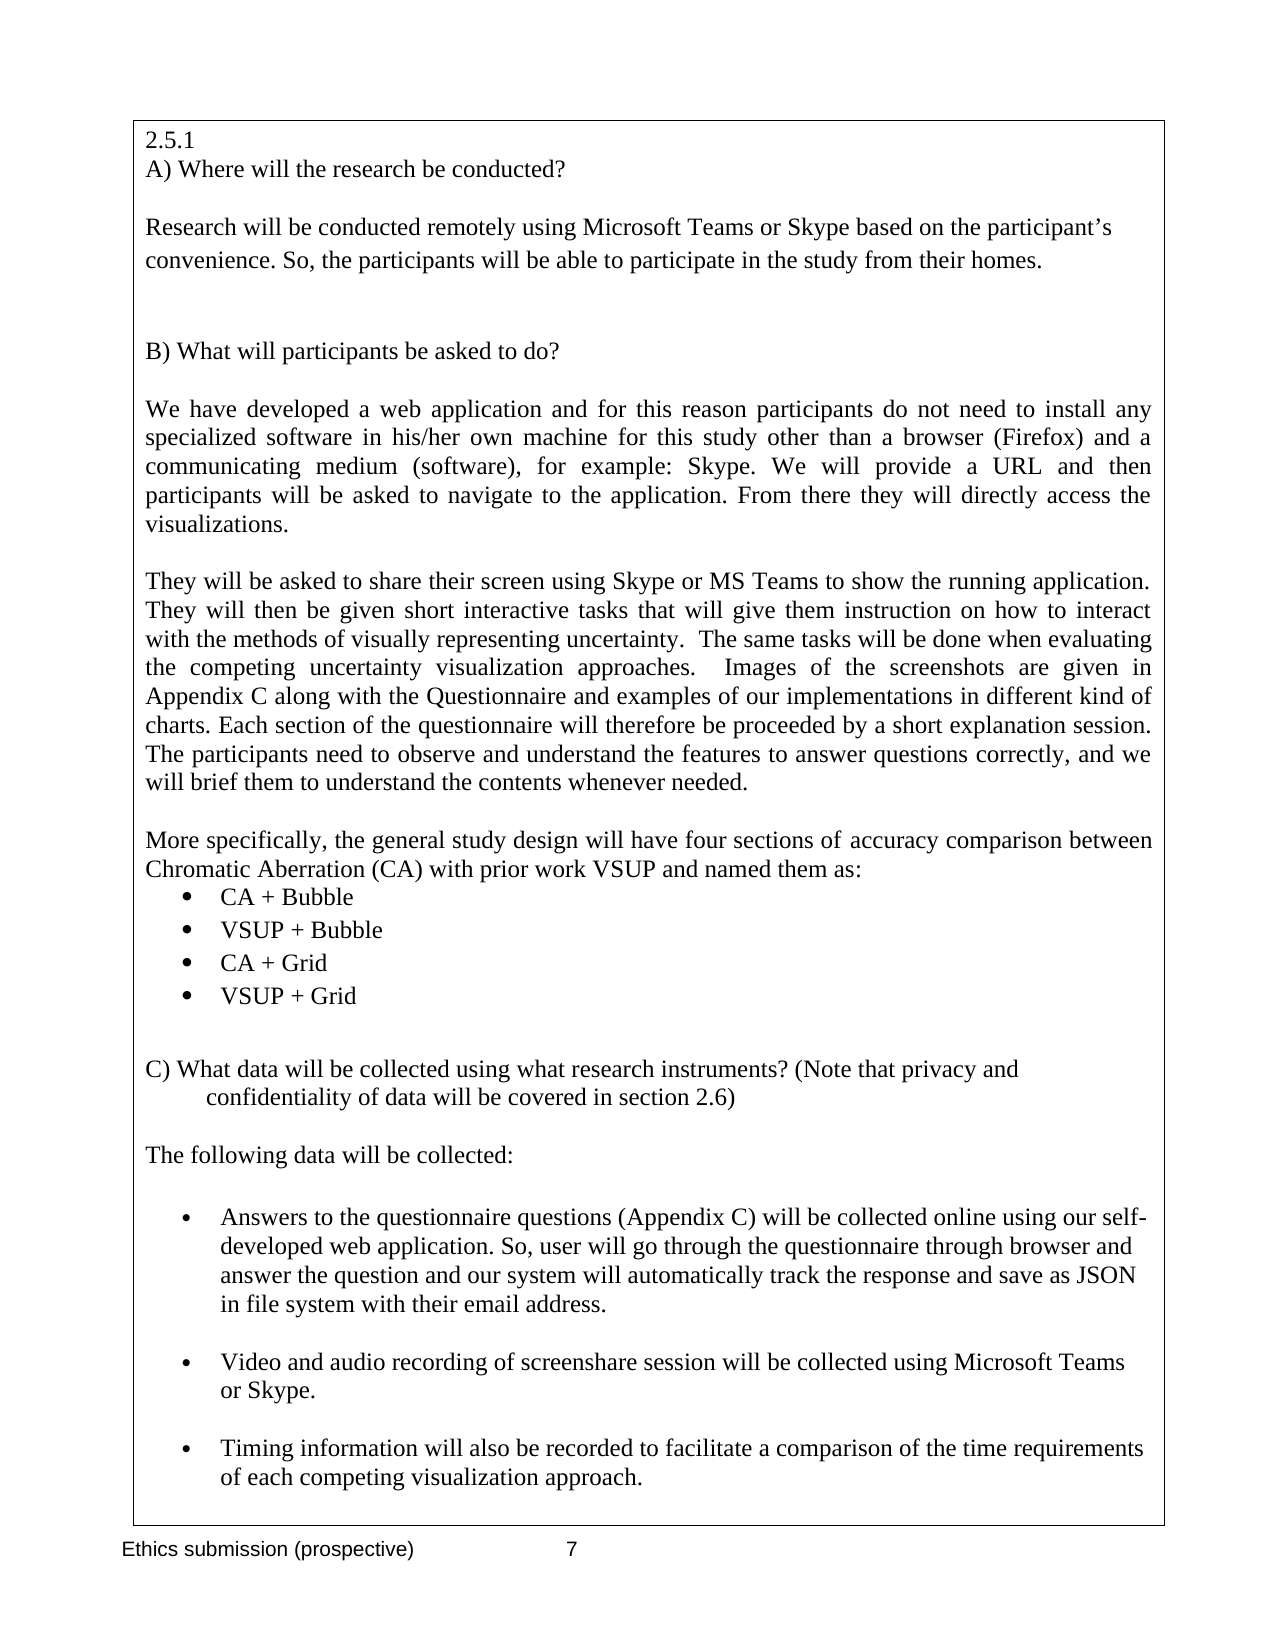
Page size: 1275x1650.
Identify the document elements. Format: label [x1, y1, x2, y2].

table_cell [134, 121, 1164, 1524]
